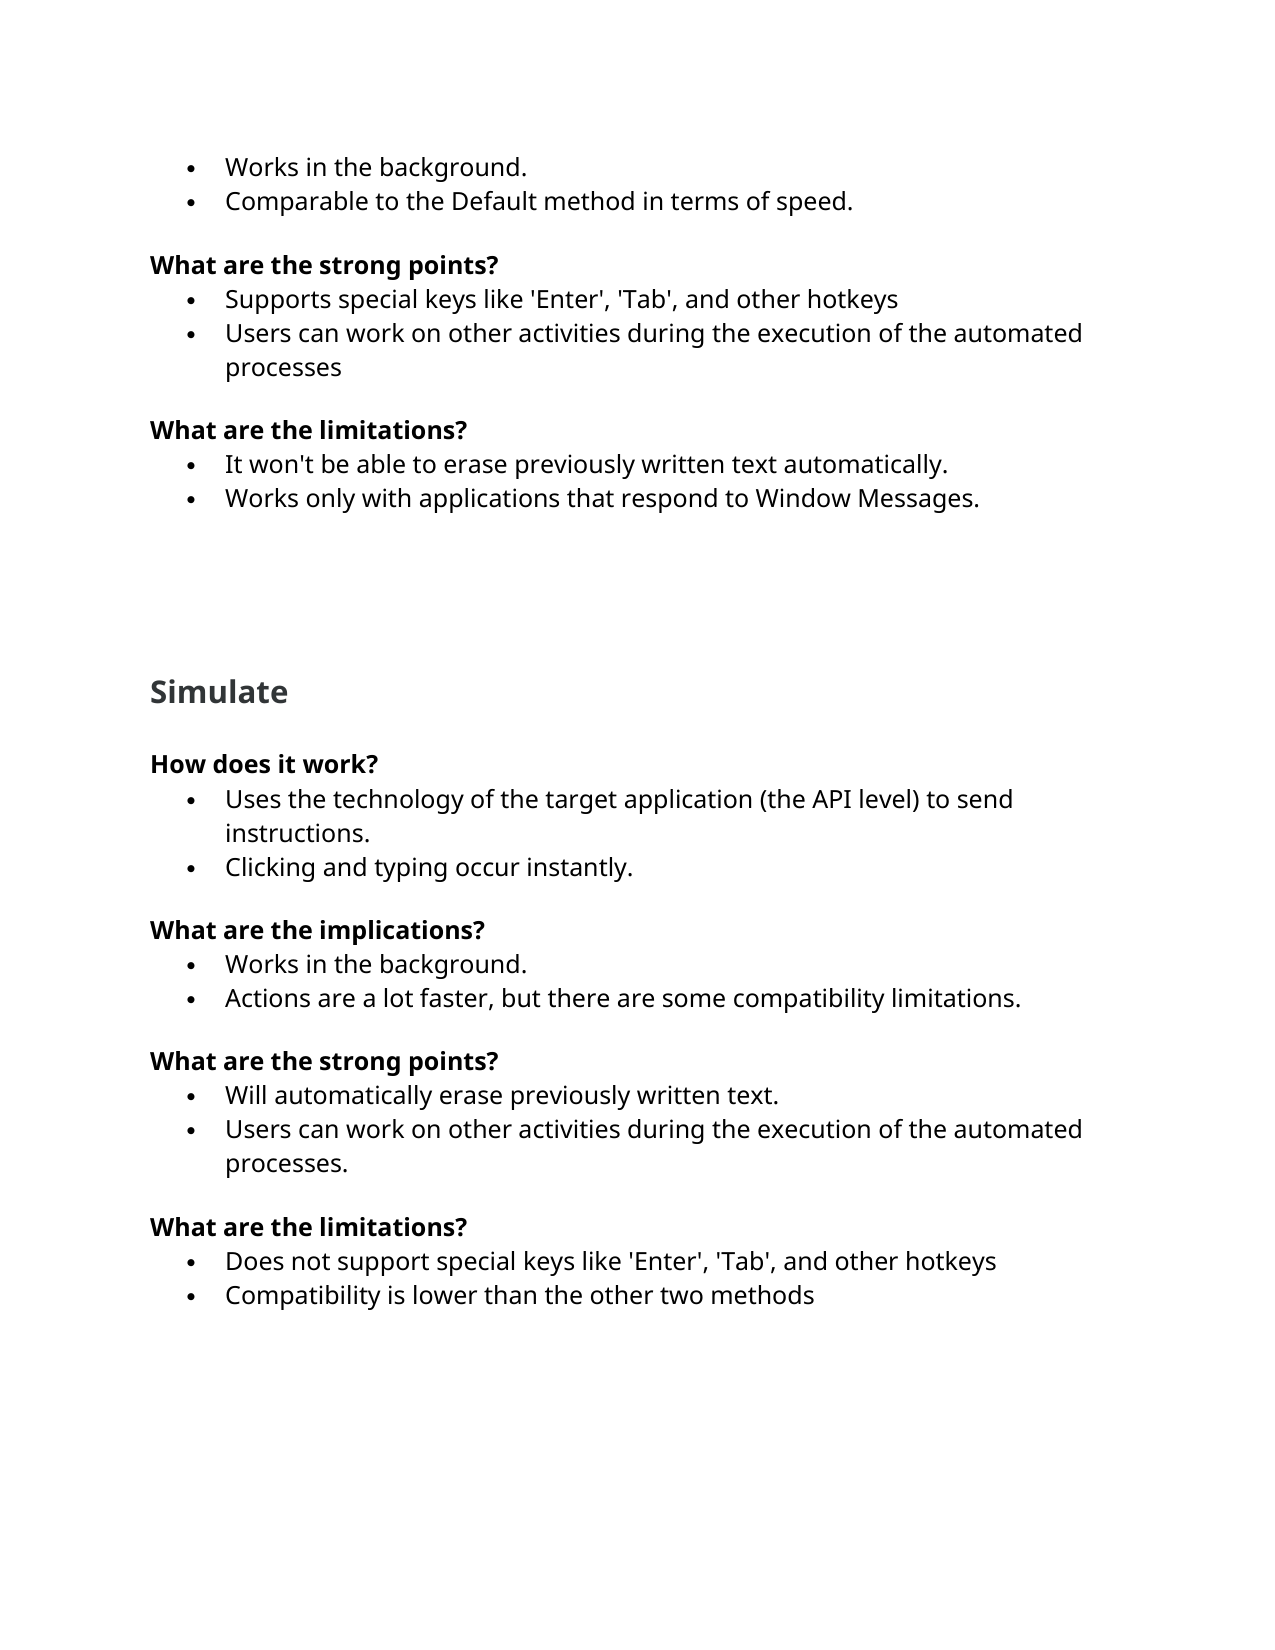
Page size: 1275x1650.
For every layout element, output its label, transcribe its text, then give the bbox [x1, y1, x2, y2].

list Users can work on other activities during the execution of the automated processes. [187, 1112, 1125, 1180]
list Comparable to the Default method in terms of speed. [187, 184, 1125, 218]
list Compatibility is lower than the other two methods [187, 1277, 1125, 1312]
list Actions are a lot faster, but there are some compatibility limitations. [187, 981, 1125, 1015]
text Simulate [150, 671, 1125, 713]
text What are the strong points? [150, 1044, 1125, 1078]
text How does it work? [150, 747, 1125, 781]
list Uses the technology of the target application (the API level) to send instructions. [187, 781, 1125, 849]
list Works in the background. [187, 947, 1125, 981]
text What are the strong points? [150, 247, 1125, 281]
list Does not support special keys like 'Enter', 'Tab', and other hotkeys [187, 1243, 1125, 1277]
list Works only with applications that respond to Window Messages. [187, 481, 1125, 515]
list Users can work on other activities during the execution of the automated processes [187, 315, 1125, 383]
list It won't be able to erase previously written text automatically. [187, 447, 1125, 481]
list Clicking and typing occur instantly. [187, 849, 1125, 883]
list Will automatically erase previously written text. [187, 1078, 1125, 1112]
list Works in the background. [187, 150, 1125, 184]
list Supports special keys like 'Enter', 'Tab', and other hotkeys [187, 281, 1125, 315]
text What are the implications? [150, 913, 1125, 947]
text What are the limitations? [150, 413, 1125, 447]
text What are the limitations? [150, 1209, 1125, 1243]
